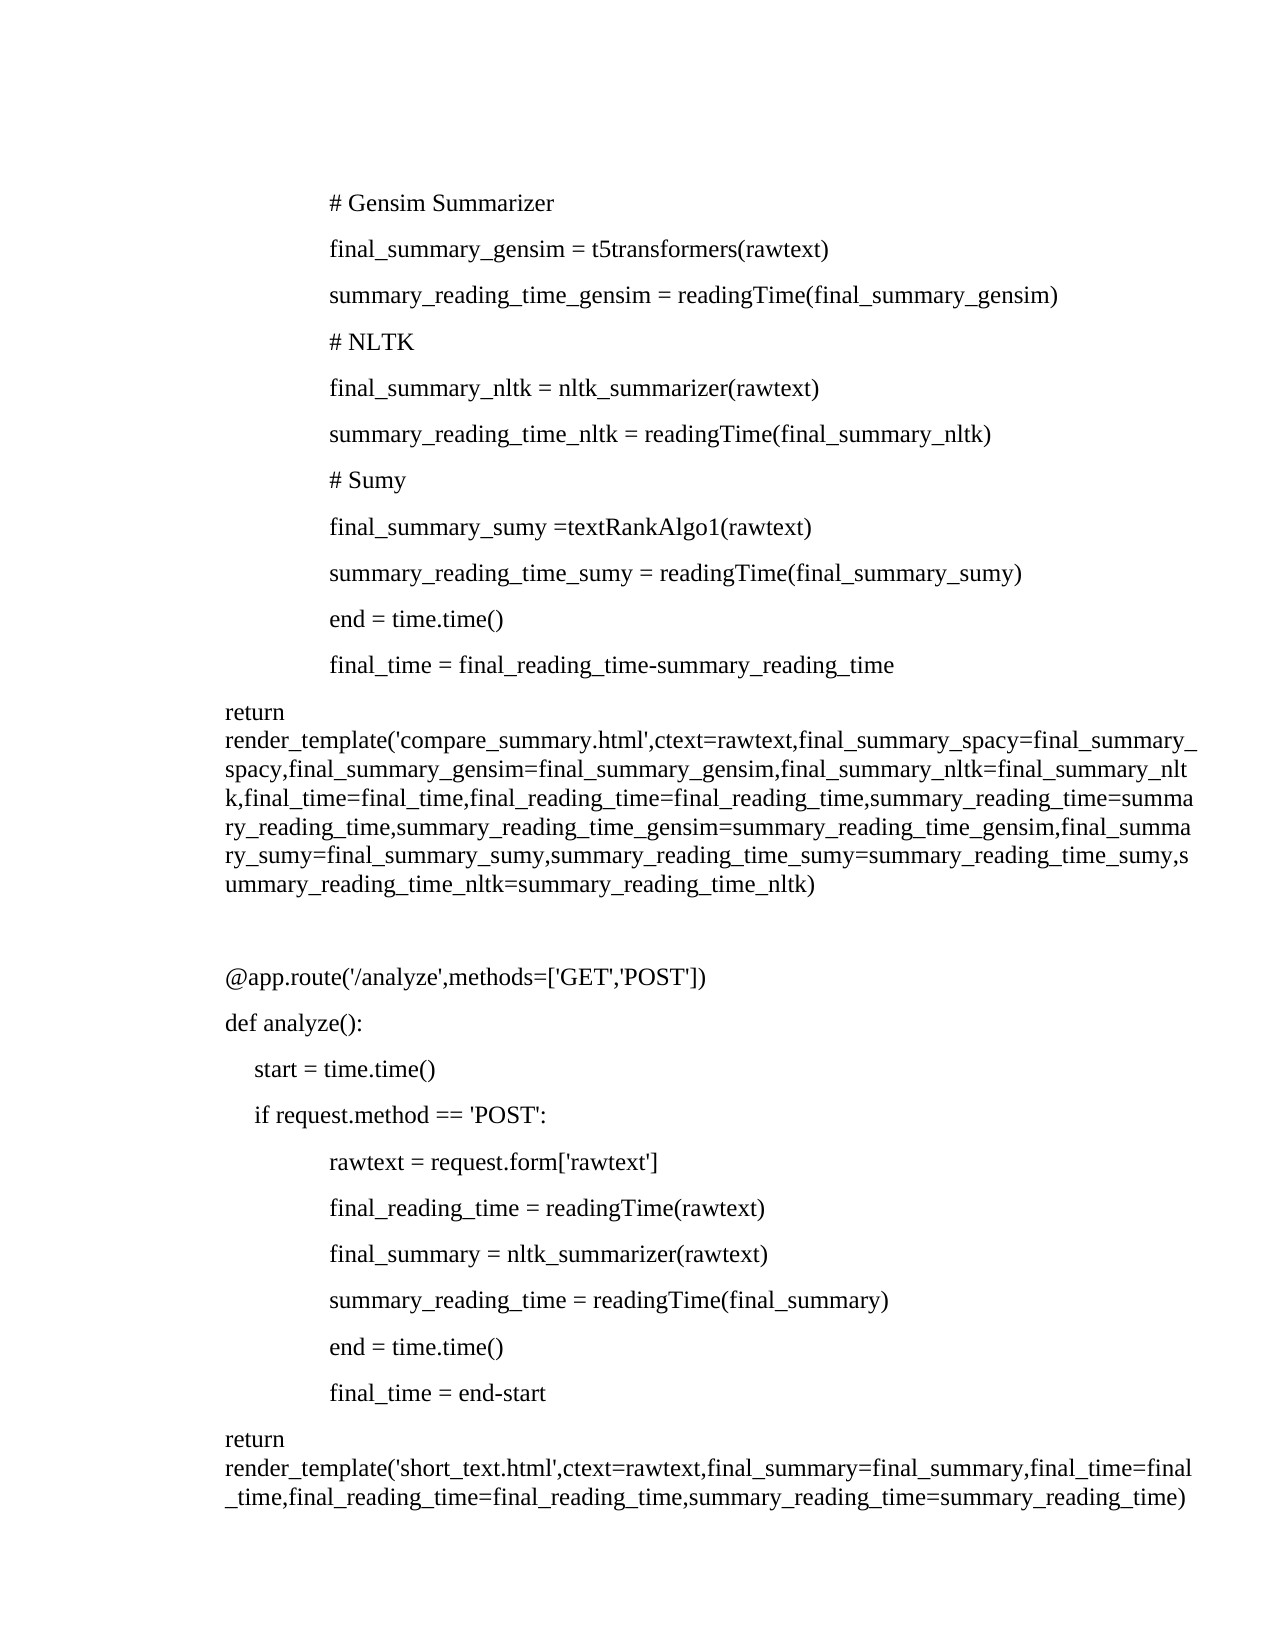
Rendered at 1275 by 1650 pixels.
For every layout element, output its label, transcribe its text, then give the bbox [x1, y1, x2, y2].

text end = time.time() [225, 1332, 1198, 1360]
text return render_template('compare_summary.html',ctext=rawtext,final_summary_spacy=final_summary_spacy,final_summary_gensim=final_summary_gensim,final_summary_nltk=final_summary_nltk,final_time=final_time,final_reading_time=final_reading_time,summary_reading_time=summary_reading_time,summary_reading_time_gensim=summary_reading_time_gensim,final_summary_sumy=final_summary_sumy,summary_reading_time_sumy=summary_reading_time_sumy,summary_reading_time_nltk=summary_reading_time_nltk) [225, 697, 1198, 898]
text end = time.time() [225, 604, 1198, 633]
text final_time = final_reading_time-summary_reading_time [225, 650, 1198, 679]
text final_summary_gensim = t5transformers(rawtext) [225, 234, 1198, 263]
text # Gensim Summarizer [225, 188, 1198, 217]
text summary_reading_time_sumy = readingTime(final_summary_sumy) [225, 558, 1198, 587]
text final_time = end-start [225, 1378, 1198, 1407]
text if request.method == 'POST': [225, 1100, 1198, 1129]
text def analyze(): [225, 1008, 1198, 1037]
text summary_reading_time_gensim = readingTime(final_summary_gensim) [225, 280, 1198, 309]
text rawtext = request.form['rawtext'] [225, 1147, 1198, 1175]
text # Sumy [225, 465, 1198, 494]
text summary_reading_time = readingTime(final_summary) [225, 1285, 1198, 1314]
text final_summary = nltk_summarizer(rawtext) [225, 1239, 1198, 1268]
text start = time.time() [225, 1054, 1198, 1083]
text final_summary_sumy =textRankAlgo1(rawtext) [225, 512, 1198, 540]
text return render_template('short_text.html',ctext=rawtext,final_summary=final_summary,final_time=final_time,final_reading_time=final_reading_time,summary_reading_time=summary_reading_time) [225, 1424, 1198, 1510]
text # NLTK [225, 327, 1198, 355]
text final_reading_time = readingTime(rawtext) [225, 1193, 1198, 1222]
text summary_reading_time_nltk = readingTime(final_summary_nltk) [225, 419, 1198, 448]
text final_summary_nltk = nltk_summarizer(rawtext) [225, 373, 1198, 402]
text @app.route('/analyze',methods=['GET','POST']) [225, 962, 1198, 990]
